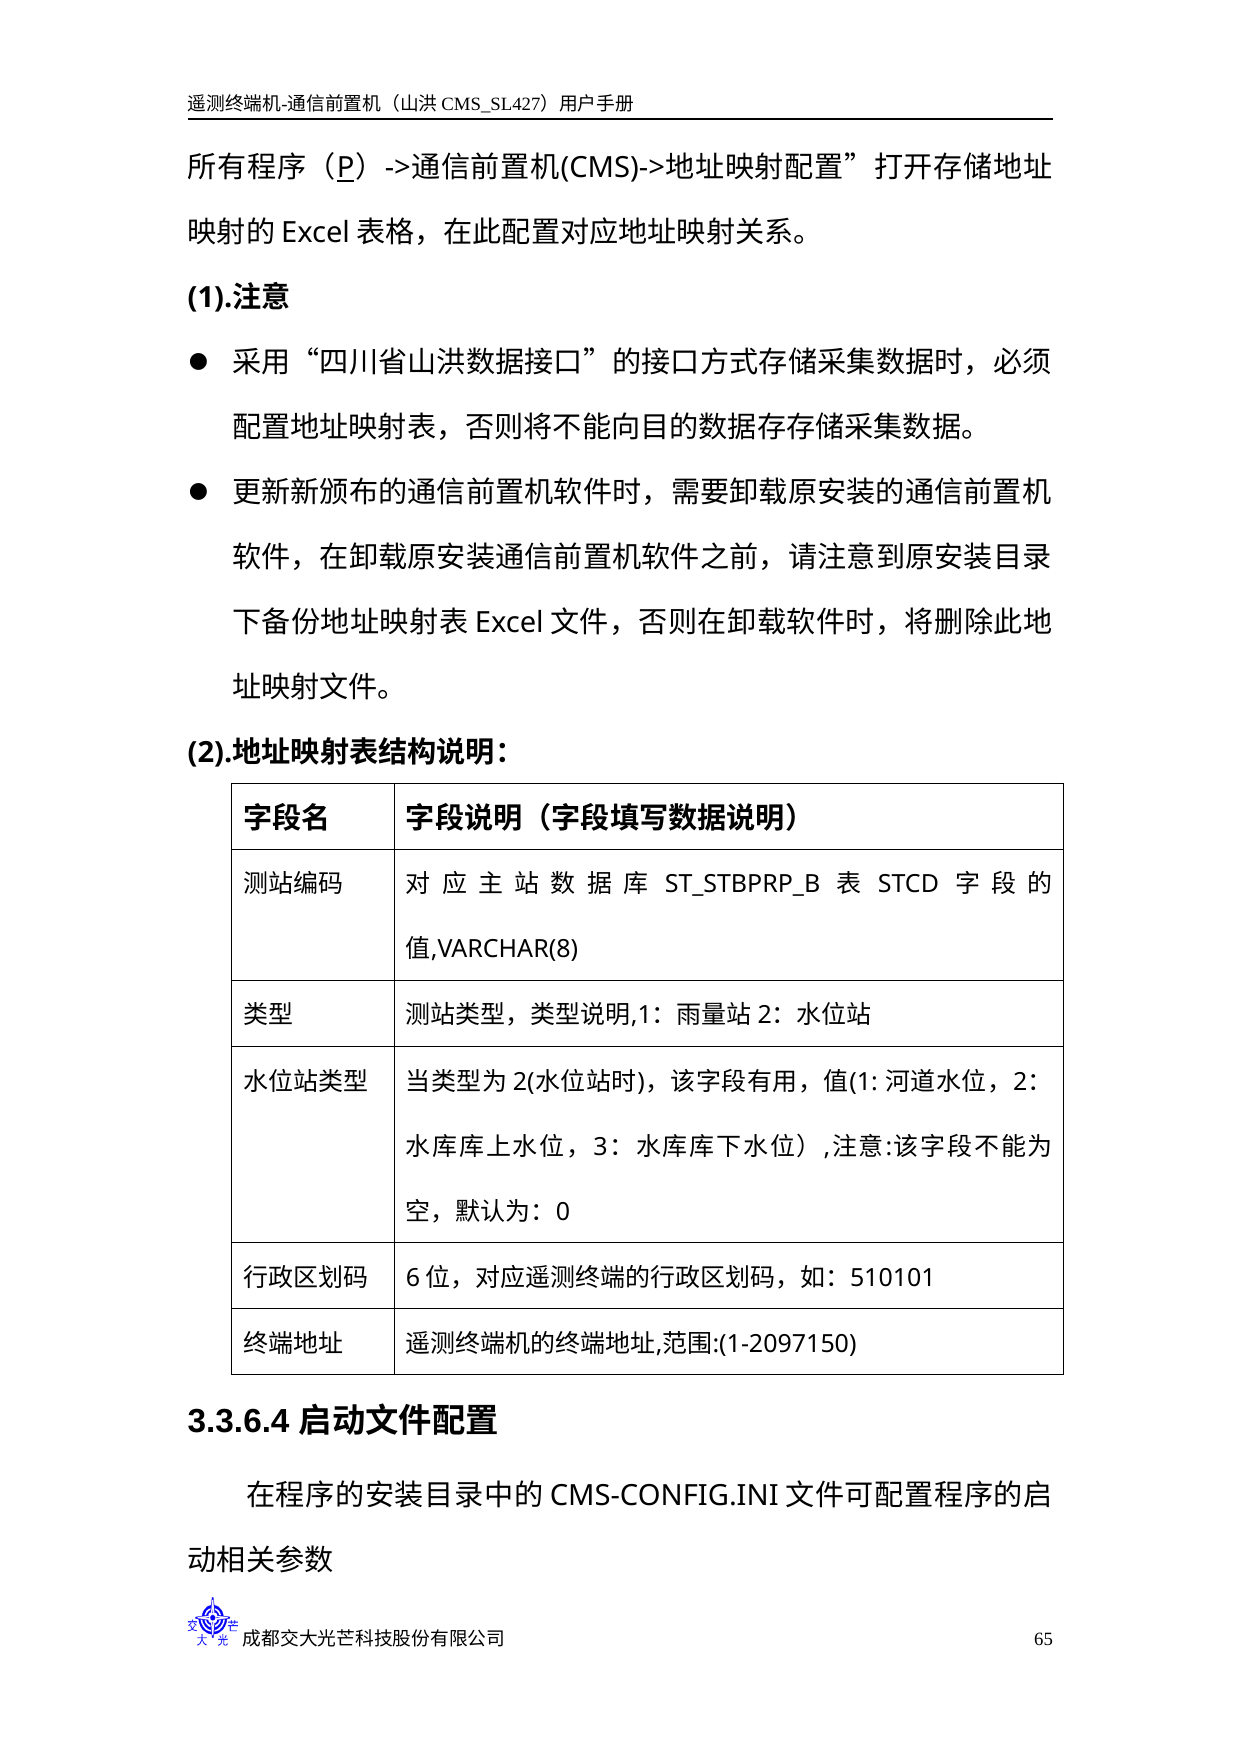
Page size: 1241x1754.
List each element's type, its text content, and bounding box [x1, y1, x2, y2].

table_cell 水位站类型 [232, 1047, 394, 1242]
text (1).注意 [187, 262, 1053, 327]
table_cell 测站编码 [232, 850, 394, 979]
table_header 字段说明（字段填写数据说明） [395, 784, 1063, 848]
text 当选择图3.3.6-9中的“四川省山洪数据接口”方式时，需要配置地址映射表，通信前置机软件安装成功后，可通过菜单“开始->所有程序（P）->通信前置机(CMS)->地址映射配置”打开存储地址映射的Excel表格，在此配置对应地址映射关系。 [187, 132, 1053, 262]
table_cell 遥测终端机的终端地址,范围:(1-2097150) [395, 1309, 1063, 1374]
table_cell 6位，对应遥测终端的行政区划码，如：510101 [395, 1243, 1063, 1308]
list 更新新颁布的通信前置机软件时，需要卸载原安装的通信前置机软件，在卸载原安装通信前置机软件之前，请注意到原安装目录下备份地址映射表Excel文件，否则在卸载软件时，将删除此地址映射文件。 [187, 457, 1053, 717]
text (2).地址映射表结构说明： [187, 717, 1053, 782]
list 采用“四川省山洪数据接口”的接口方式存储采集数据时，必须配置地址映射表，否则将不能向目的数据存存储采集数据。 [187, 327, 1053, 457]
text 在程序的安装目录中的CMS-CONFIG.INI文件可配置程序的启动相关参数 [187, 1461, 1053, 1591]
table_cell 当类型为2(水位站时)，该字段有用，值(1: 河道水位，2：水库库上水位，3：水库库下水位）,注意:该字段不能为空，默认为：0 [395, 1047, 1063, 1242]
table_header 字段名 [232, 784, 394, 848]
subtitle 3.3.6.4 启动文件配置 [187, 1385, 1053, 1450]
table_cell 类型 [232, 981, 394, 1046]
table_cell 测站类型，类型说明,1：雨量站 2：水位站 [395, 981, 1063, 1046]
table_cell 行政区划码 [232, 1243, 394, 1308]
table_cell 终端地址 [232, 1309, 394, 1374]
table_cell 对应主站数据库ST_STBPRP_B表STCD字段的值,VARCHAR(8) [395, 850, 1063, 979]
picture [187, 1597, 243, 1646]
